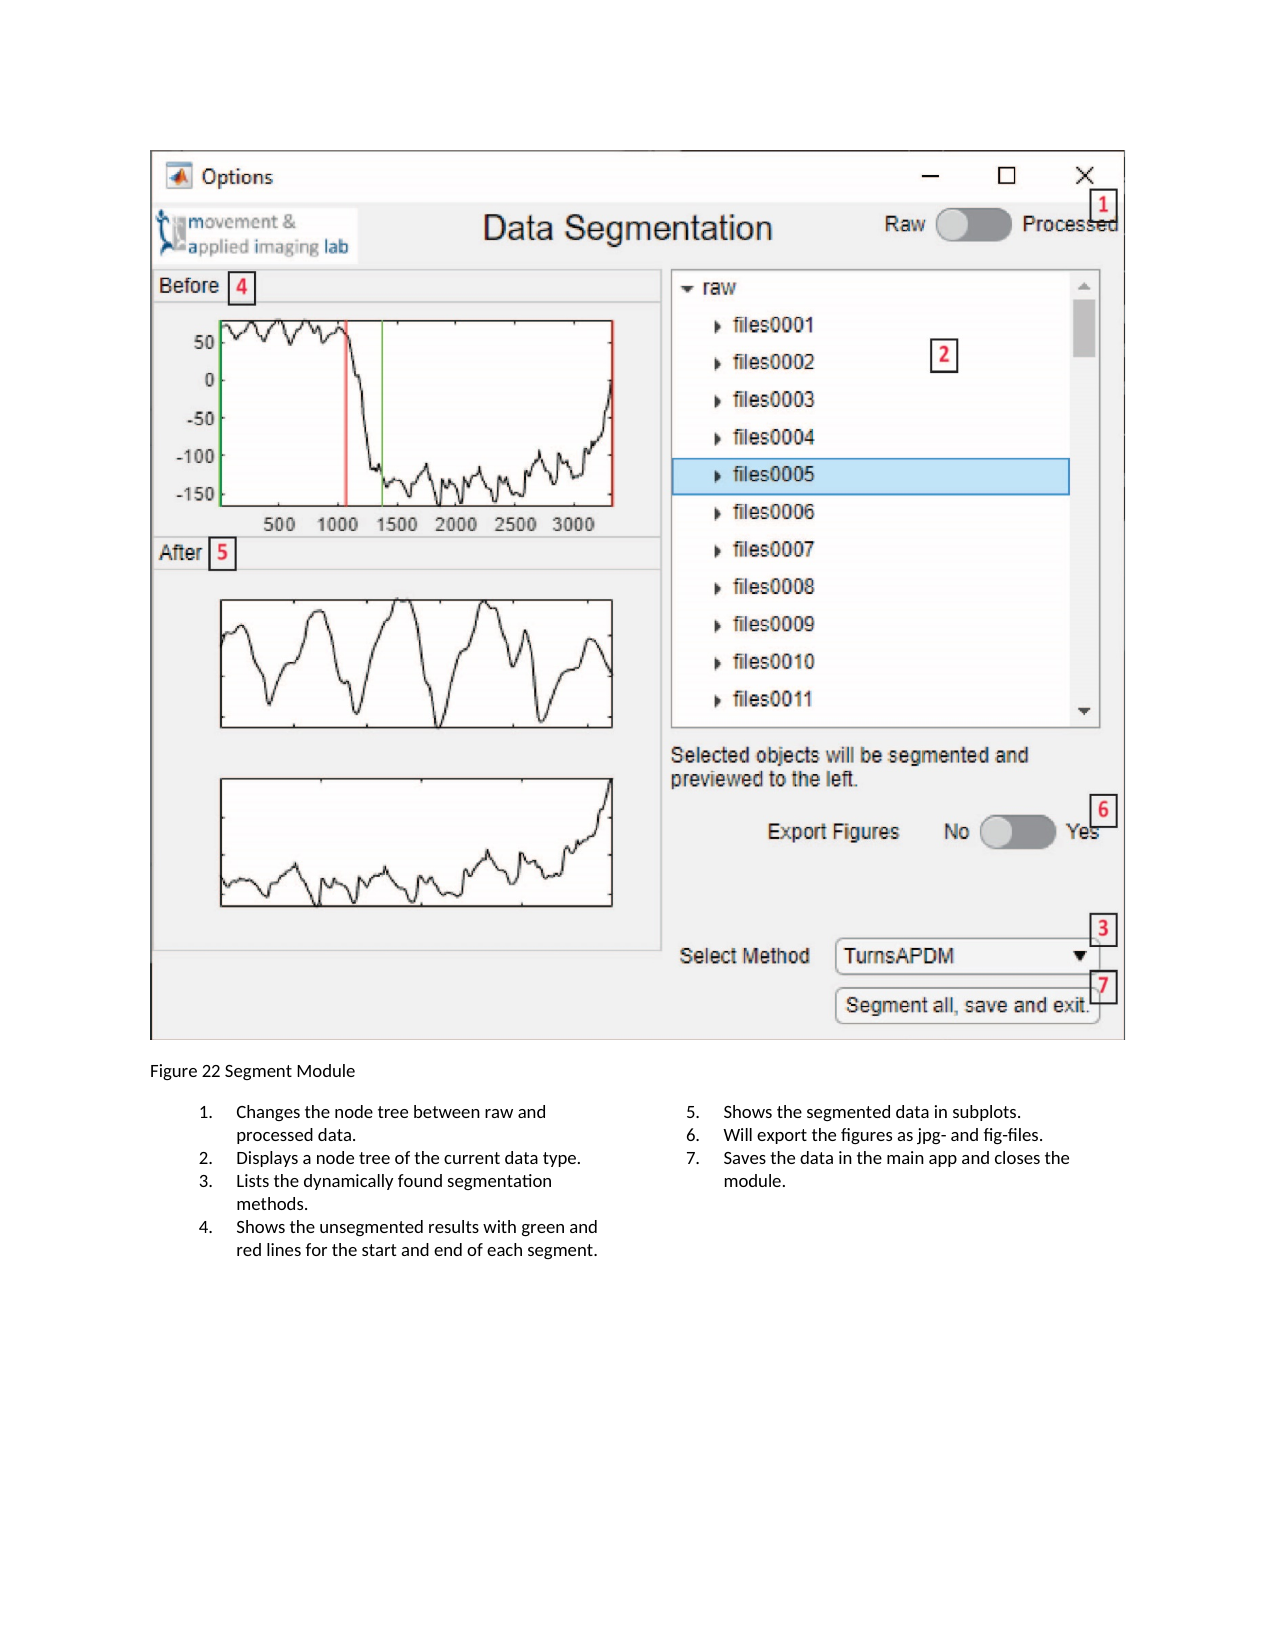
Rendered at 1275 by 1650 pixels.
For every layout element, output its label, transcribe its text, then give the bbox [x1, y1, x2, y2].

picture [150, 150, 1125, 1040]
text Figure 22 Segment Module [150, 1059, 1125, 1082]
table_header Changes the node tree between raw and processed data. Displays a node tree of the current data type. Lists the dynamically found segmentation methods. Shows the unsegmented results with green and red lines for the start and end of each segment. [150, 1100, 637, 1261]
table_header Shows the segmented data in subplots. Will export the figures as jpg- and fig-files. Saves the data in the main app and closes the module. [637, 1100, 1124, 1261]
